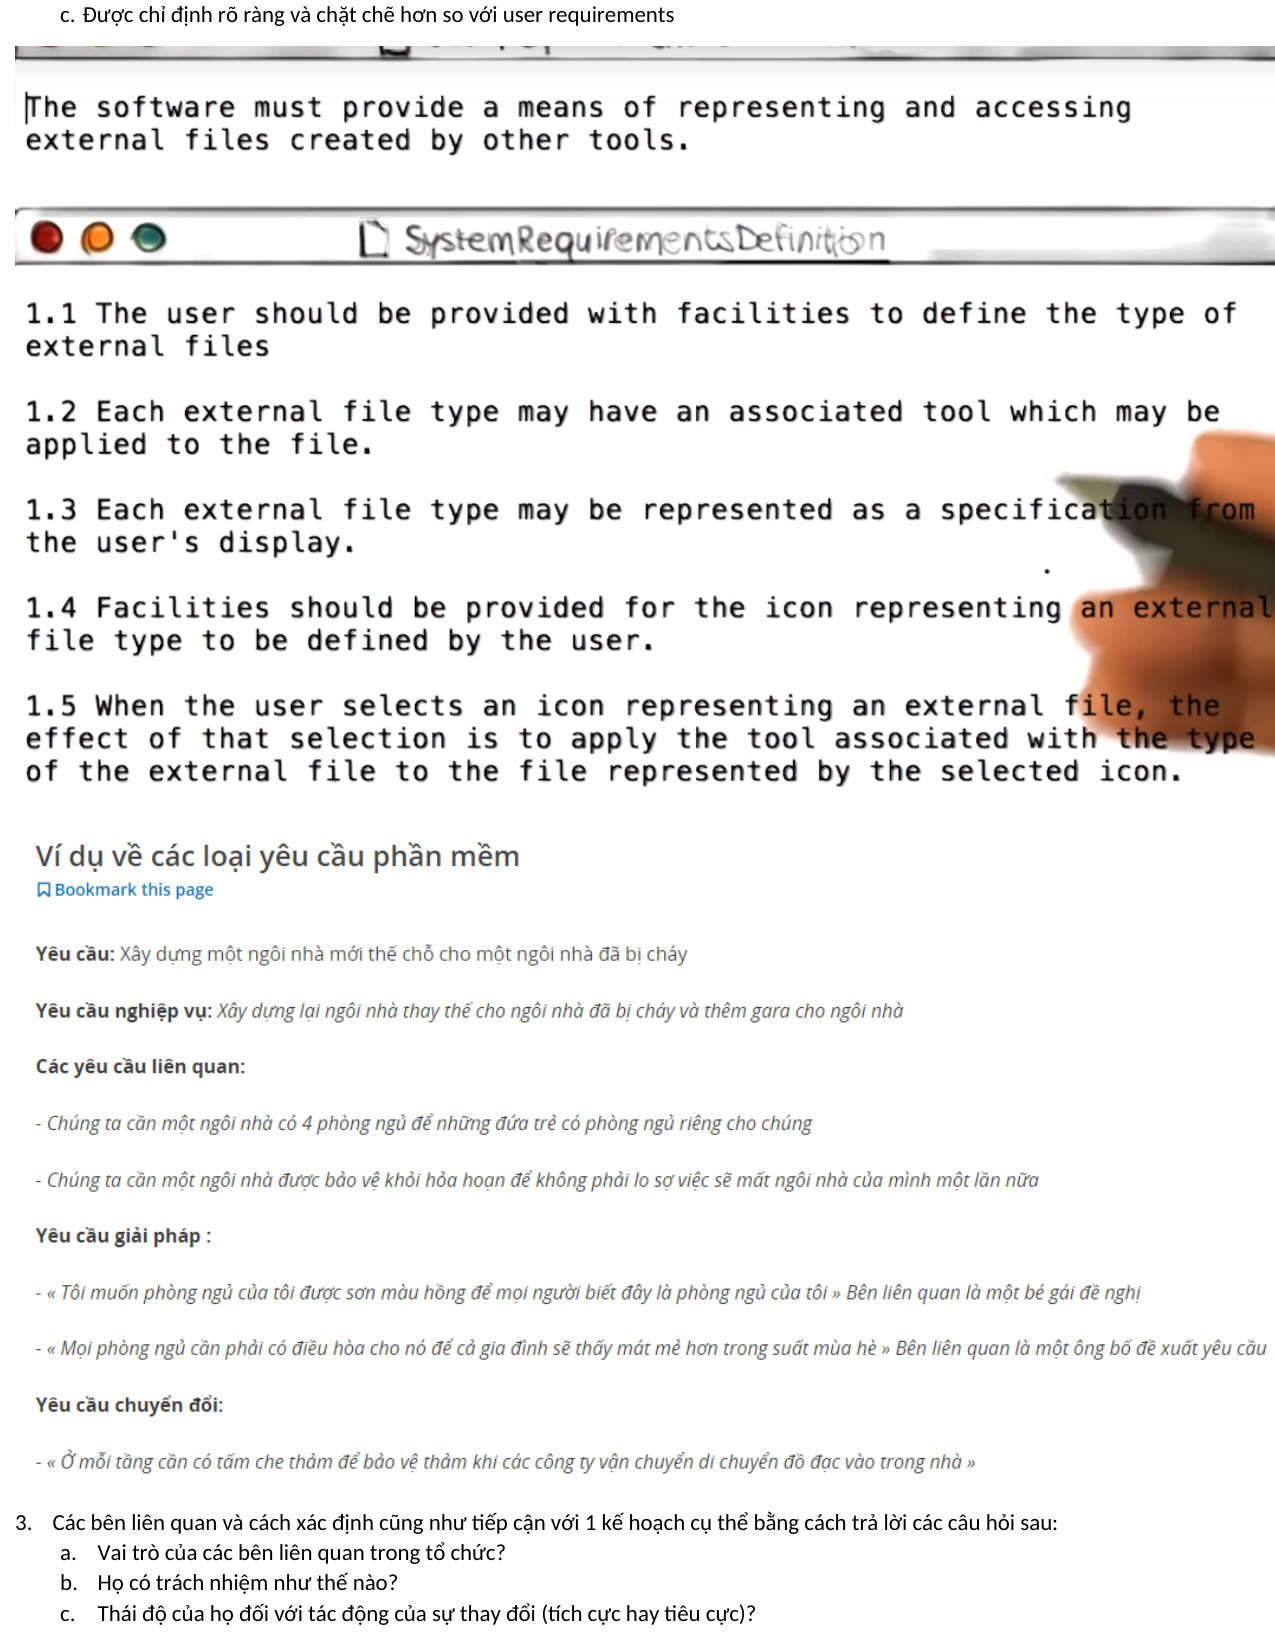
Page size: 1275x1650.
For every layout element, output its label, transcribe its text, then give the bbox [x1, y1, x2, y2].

picture [15, 820, 1275, 1490]
list Vai trò của các bên liên quan trong tổ chức? [60, 1538, 1275, 1566]
list Họ có trách nhiệm như thế nào? [60, 1568, 1275, 1596]
list Được chỉ định rõ ràng và chặt chẽ hơn so với user requirements [60, 0, 1275, 28]
list Thái độ của họ đối với tác động của sự thay đổi (tích cực hay tiêu cực)? [60, 1599, 1275, 1627]
picture [15, 46, 1275, 802]
list Các bên liên quan và cách xác định cũng như tiếp cận với 1 kế hoạch cụ thể bằng cách trả lời các câu hỏi sau: [15, 1508, 1275, 1536]
